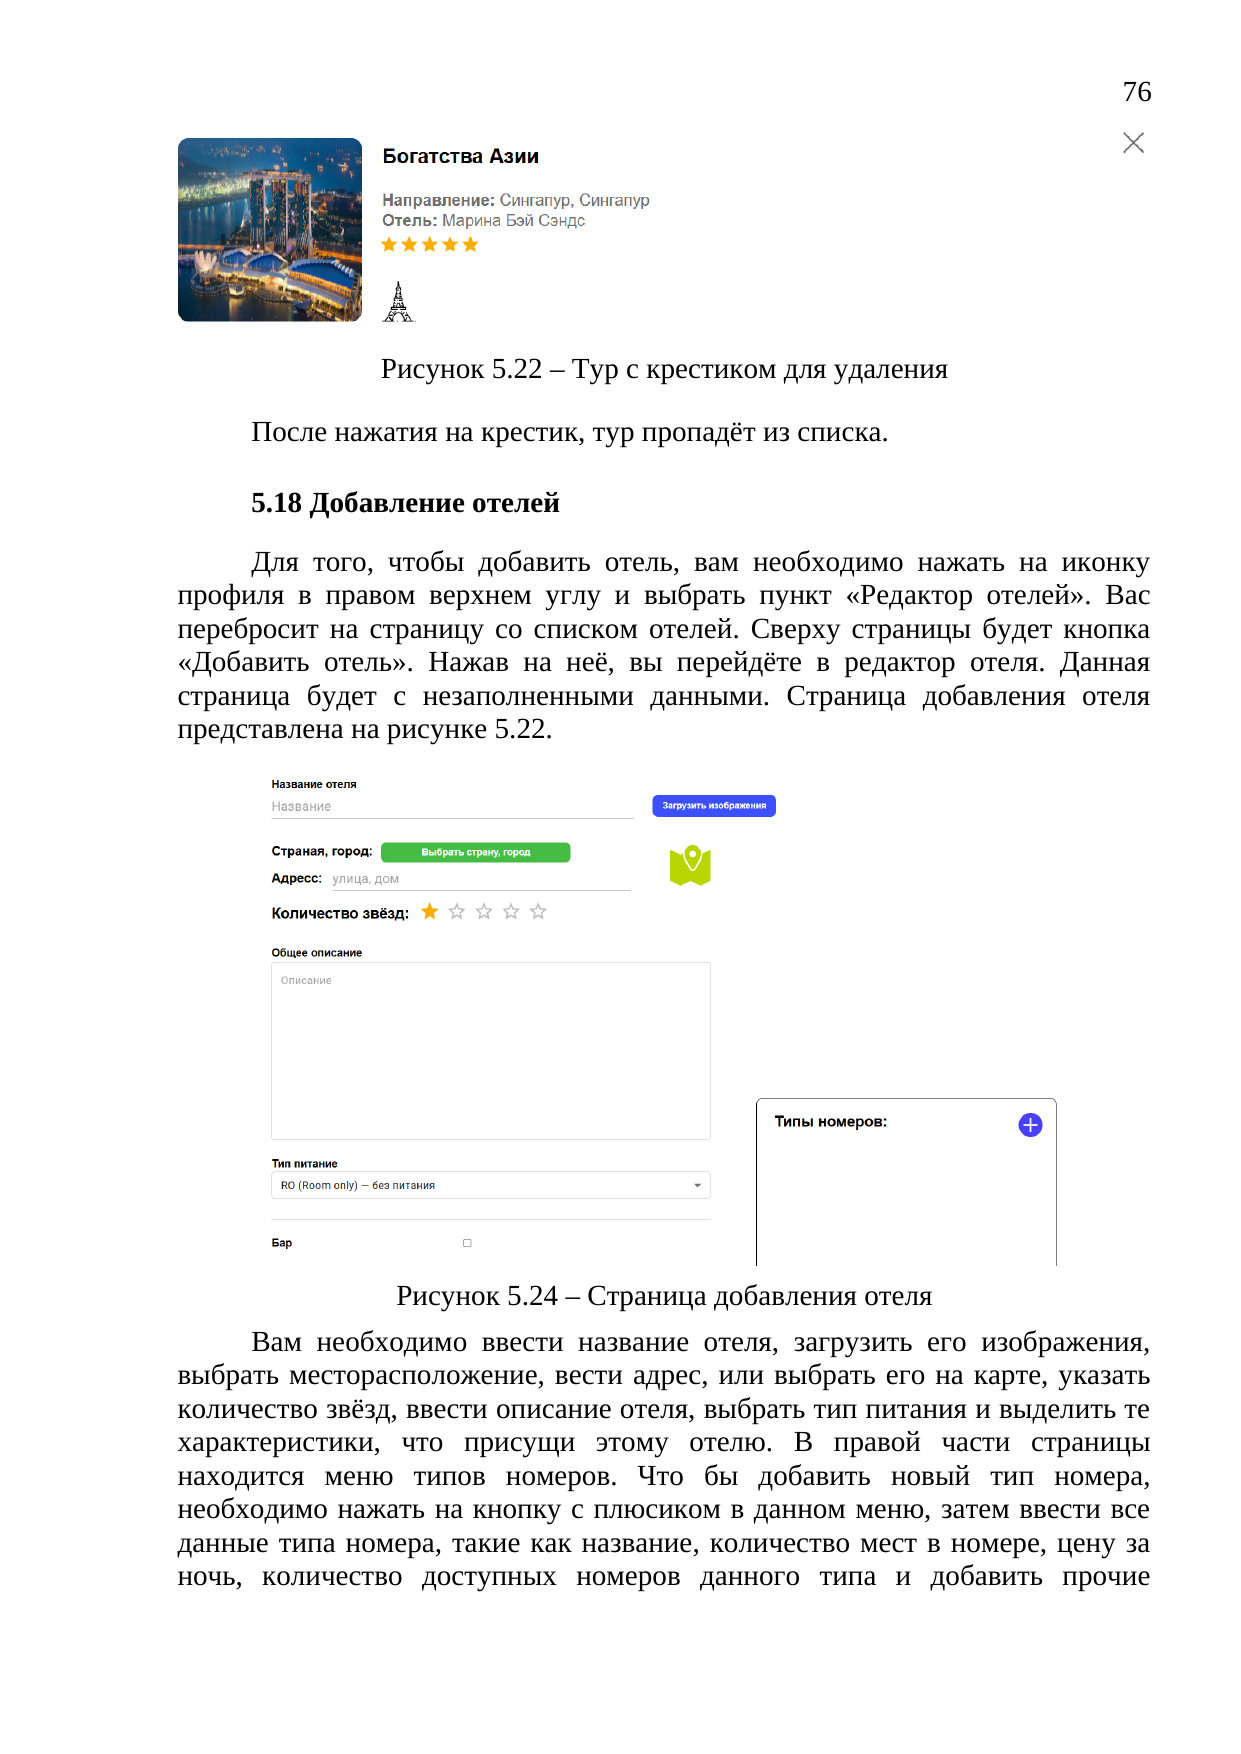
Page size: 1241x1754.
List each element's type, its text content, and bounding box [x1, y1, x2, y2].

text Добавление отелей [251, 485, 1152, 519]
text После нажатия на крестик, тур пропадёт из списка. [177, 414, 1152, 448]
picture [177, 118, 1152, 339]
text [177, 1324, 1152, 1592]
text Рисунок 5.22 – Тур с крестиком для удаления [177, 351, 1152, 385]
text Рисунок 5.24 – Страница добавления отеля [177, 1278, 1152, 1311]
picture [271, 774, 1058, 1266]
text Для того, чтобы добавить отель, вам необходимо нажать на иконку профиля в правом верхнем углу и выбрать пункт «Редактор отелей». Вас перебросит на страницу со списком отелей. Сверху страницы будет кнопка «Добавить отель». Нажав на неё, вы перейдёте в редактор отеля. Данная страница будет с незаполненными данными. Страница добавления отеля представлена на рисунке 5.22. [177, 544, 1152, 745]
